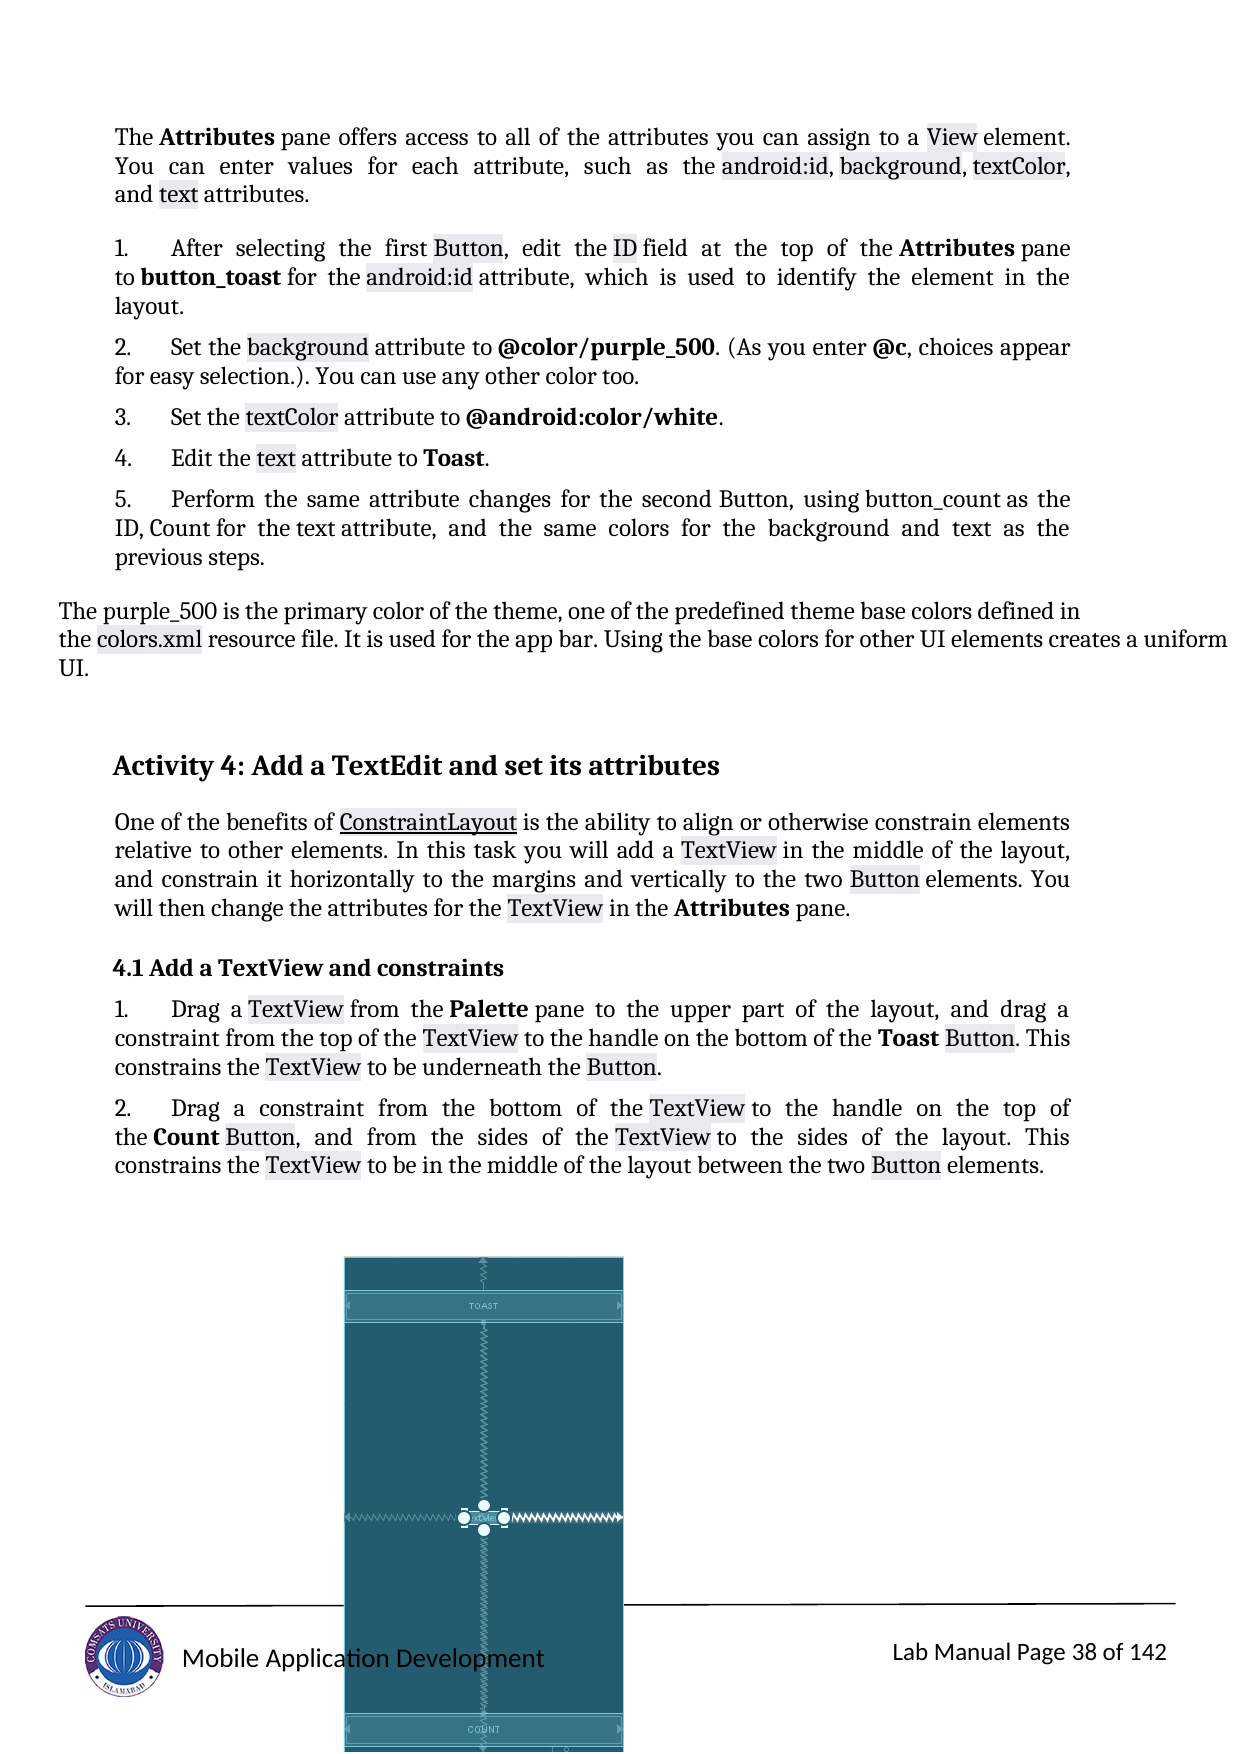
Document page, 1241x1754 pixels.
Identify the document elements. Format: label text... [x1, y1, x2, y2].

subtitle Activity 4: Add a TextEdit and set its attributes [112, 749, 1240, 783]
subtitle 4.1 Add a TextView and constraints [112, 954, 1240, 983]
list Set the textColor attribute to @android:color/white. [114, 403, 245, 432]
text The purple_500 is the primary color of the theme, one of the predefined theme base colors defined in the colors.xml resource file. It is used for the app bar. Using the base colors for other UI elements creates a uniform UI. [58, 597, 1240, 683]
list After selecting the first Button, edit the ID field at the top of the Attributes pane to button_toast for the android:id attribute, which is used to identify the element in the layout. [114, 234, 1070, 320]
picture [85, 1616, 165, 1697]
text The Attributes pane offers access to all of the attributes you can assign to a View element. You can enter values for each attribute, such as the android:id, background, textColor, and text attributes. [114, 123, 1070, 209]
list Drag a TextView from the Palette pane to the upper part of the layout, and drag a constraint from the top of the TextView to the handle on the bottom of the Toast Button. This constrains the TextView to be underneath the Button. [114, 995, 1070, 1081]
list Edit the text attribute to Toast. [114, 444, 256, 473]
list Perform the same attribute changes for the second Button, using button_count as the ID, Count for the text attribute, and the same colors for the background and text as the previous steps. [114, 485, 1070, 572]
list Drag a constraint from the bottom of the TextView to the handle on the top of the Count Button, and from the sides of the TextView to the sides of the layout. This constrains the TextView to be in the middle of the layout between the two Button elements. [114, 1094, 1070, 1180]
list Set the background attribute to @color/purple_500. (As you enter @c, choices appear for easy selection.). You can use any other color too. [114, 333, 1070, 390]
picture [342, 1256, 624, 1750]
list Edit the text attribute to Toast. [296, 444, 1070, 473]
text One of the benefits of ConstraintLayout is the ability to align or otherwise constrain elements relative to other elements. In this task you will add a TextView in the middle of the layout, and constrain it horizontally to the margins and vertically to the two Button elements. You will then change the attributes for the TextView in the Attributes pane. [114, 808, 1070, 923]
list Set the textColor attribute to @android:color/white. [338, 403, 1070, 432]
